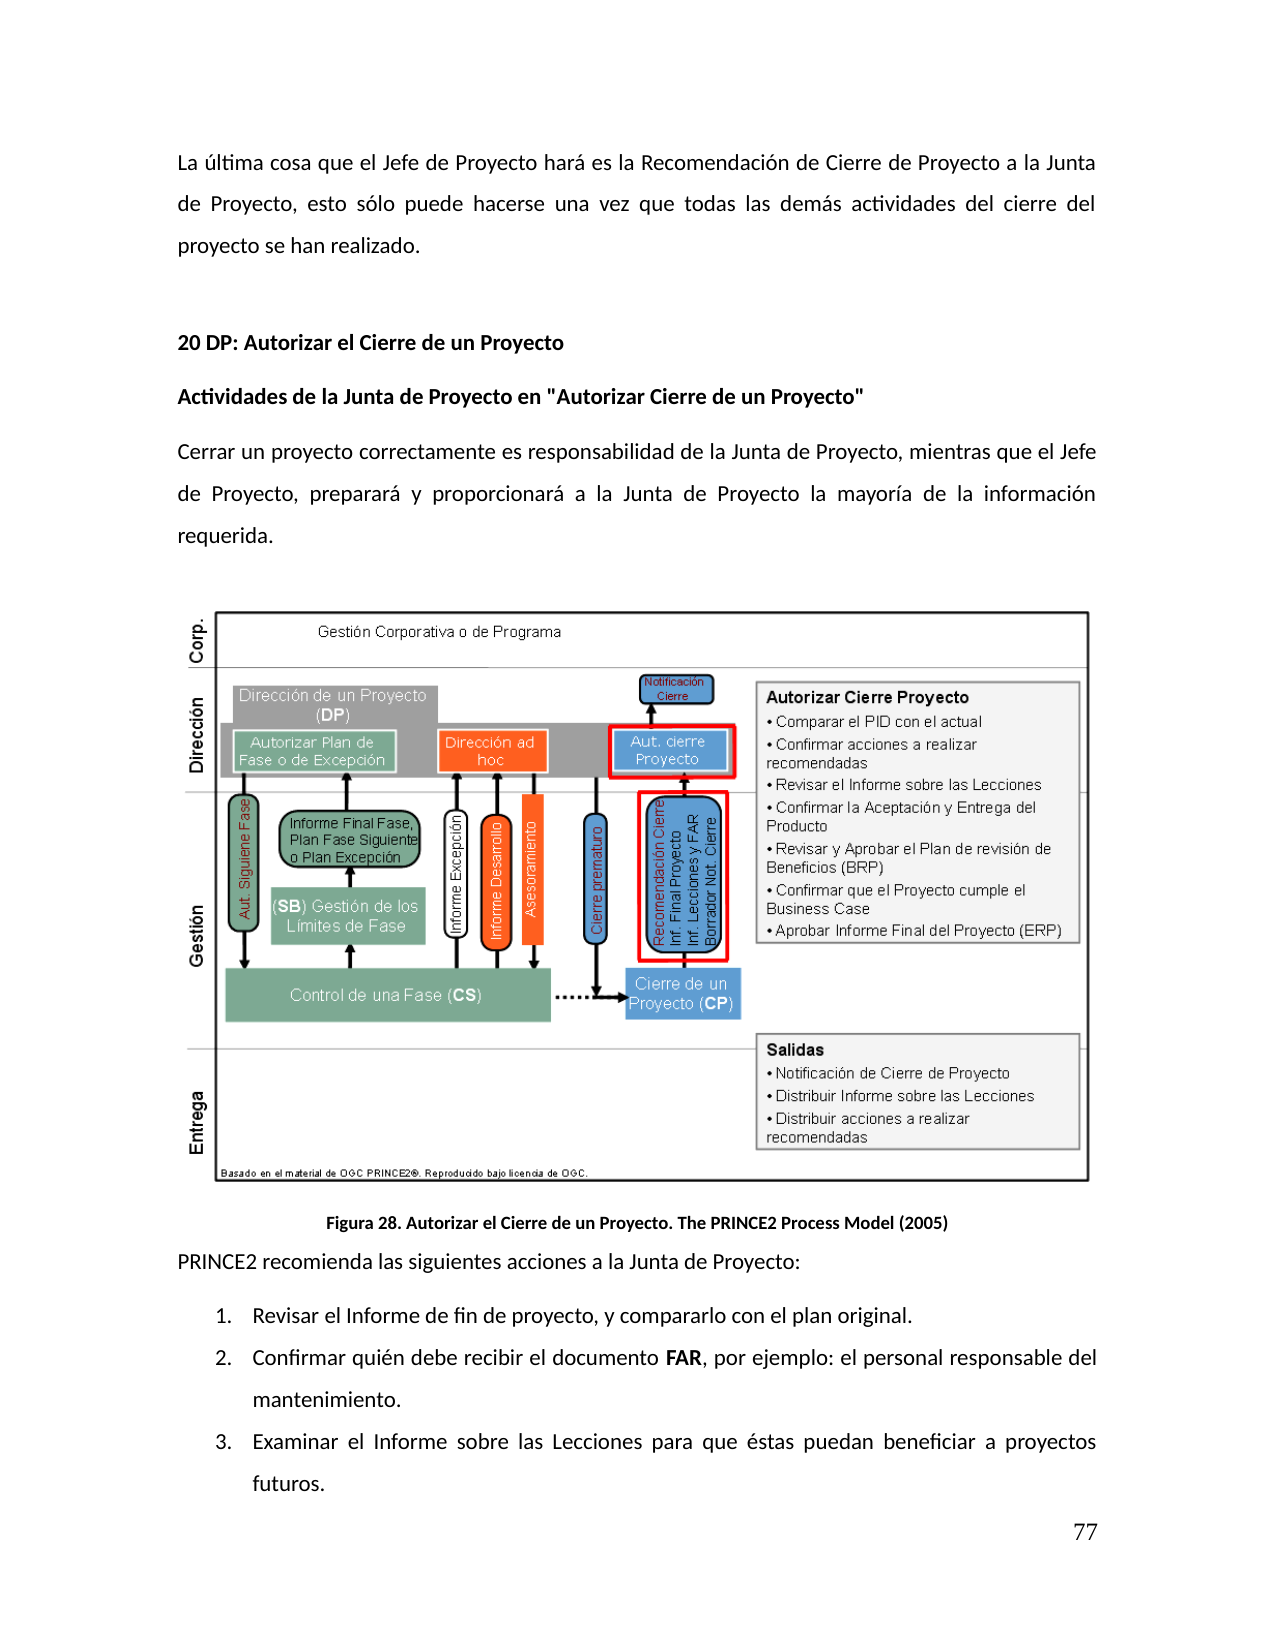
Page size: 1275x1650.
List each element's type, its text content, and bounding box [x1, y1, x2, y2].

text 20 DP: Autorizar el Cierre de un Proyecto [177, 328, 1098, 356]
text Actividades de la Junta de Proyecto en "Autorizar Cierre de un Proyecto" [177, 382, 1098, 411]
text Cerrar un proyecto correctamente es responsabilidad de la Junta de Proyecto, mientras que el Jefe de Proyecto, preparará y proporcionará a la Junta de Proyecto la mayoría de la información requerida. [177, 437, 1098, 549]
list Confirmar quién debe recibir el documento FAR, por ejemplo: el personal responsable del mantenimiento. [215, 1343, 1098, 1413]
text La última cosa que el Jefe de Proyecto hará es la Recomendación de Cierre de Proyecto a la Junta de Proyecto, esto sólo puede hacerse una vez que todas las demás actividades del cierre del proyecto se han realizado. [177, 148, 1098, 259]
list Revisar el Informe de fin de proyecto, y compararlo con el plan original. [215, 1301, 1098, 1329]
list Examinar el Informe sobre las Lecciones para que éstas puedan beneficiar a proyectos futuros. [215, 1427, 1098, 1497]
text PRINCE2 recomienda las siguientes acciones a la Junta de Proyecto: [177, 1247, 1098, 1275]
text Figura 28. Autorizar el Cierre de un Proyecto. The PRINCE2 Process Model (2005) [177, 1212, 1098, 1234]
